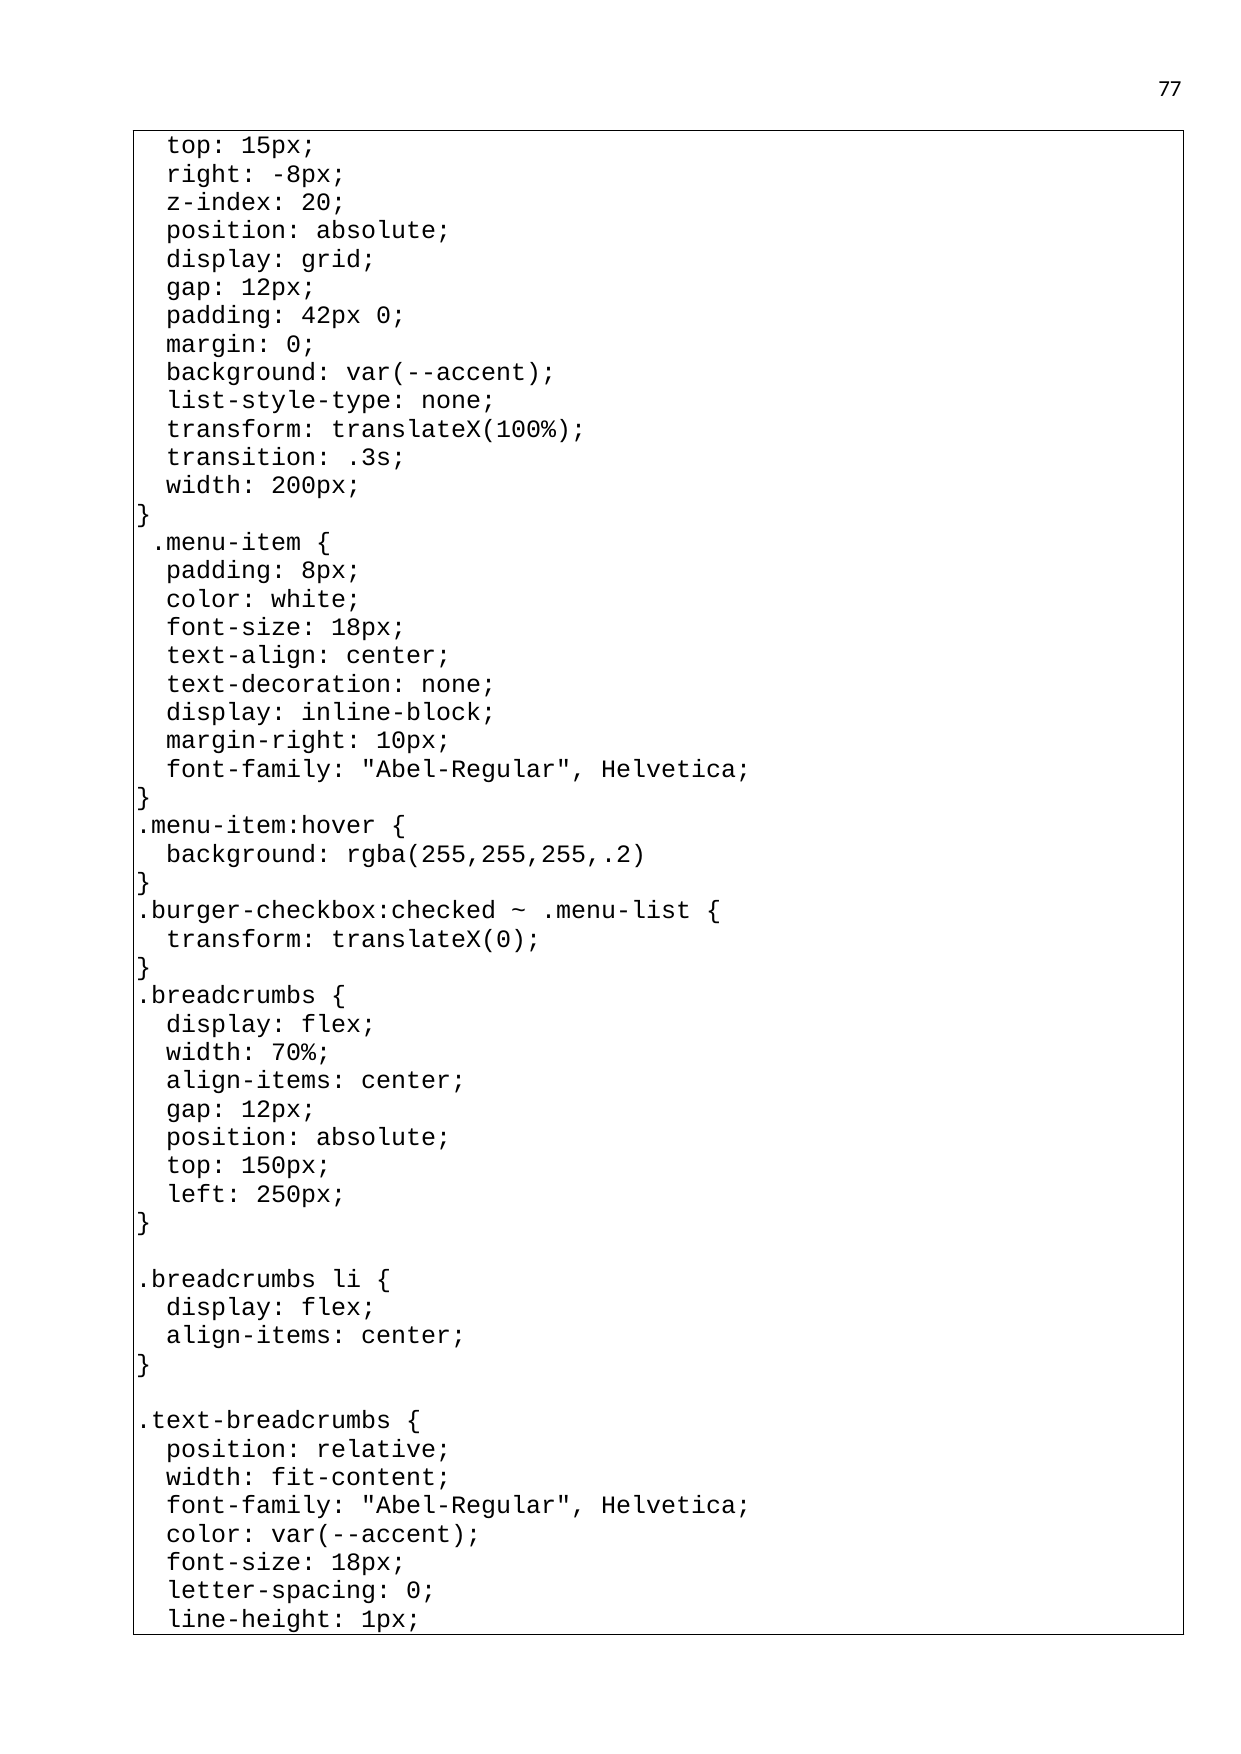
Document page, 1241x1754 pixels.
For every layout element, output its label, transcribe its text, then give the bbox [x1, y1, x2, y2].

text list-style-type: none; [136, 388, 1181, 416]
text width: 70%; [136, 1040, 1181, 1068]
text transform: translateX(0); [136, 926, 1181, 955]
text display: inline-block; [136, 700, 1181, 728]
text align-items: center; [136, 1323, 1181, 1351]
text text-decoration: none; [136, 671, 1181, 700]
text font-family: "Abel-Regular", Helvetica; [136, 1493, 1181, 1521]
text .menu-item:hover { [136, 813, 1181, 841]
text font-family: "Abel-Regular", Helvetica; [136, 756, 1181, 785]
text .burger-checkbox:checked ~ .menu-list { [136, 898, 1181, 926]
text letter-spacing: 0; [136, 1578, 1181, 1606]
text } [136, 501, 1181, 530]
text top: 15px; [134, 131, 1183, 161]
text font-size: 18px; [136, 1550, 1181, 1578]
text top: 150px; [136, 1153, 1181, 1181]
text margin: 0; [136, 331, 1181, 360]
text } [136, 1210, 1181, 1238]
text line-height: 1px; [136, 1606, 1181, 1634]
text align-items: center; [136, 1068, 1181, 1096]
text text-align: center; [136, 643, 1181, 671]
text display: grid; [136, 246, 1181, 275]
text } [136, 870, 1181, 898]
text } [136, 785, 1181, 813]
text padding: 8px; [136, 558, 1181, 586]
text .breadcrumbs li { [136, 1266, 1181, 1295]
text z-index: 20; [136, 190, 1181, 218]
text right: -8px; [136, 161, 1181, 190]
text background: var(--accent); [136, 360, 1181, 388]
text position: absolute; [136, 218, 1181, 246]
text color: var(--accent); [136, 1521, 1181, 1550]
text color: white; [136, 586, 1181, 615]
text width: fit-content; [136, 1465, 1181, 1493]
text position: relative; [136, 1436, 1181, 1465]
text margin-right: 10px; [136, 728, 1181, 756]
text } [136, 1351, 1181, 1380]
text .menu-item { [136, 530, 1181, 558]
text background: rgba(255,255,255,.2) [136, 841, 1181, 870]
text transform: translateX(100%); [136, 416, 1181, 445]
text transition: .3s; [136, 445, 1181, 473]
text position: absolute; [136, 1125, 1181, 1153]
text } [136, 955, 1181, 983]
text left: 250px; [136, 1181, 1181, 1210]
text display: flex; [136, 1011, 1181, 1040]
text display: flex; [136, 1295, 1181, 1323]
text padding: 42px 0; [136, 303, 1181, 331]
text font-size: 18px; [136, 615, 1181, 643]
text gap: 12px; [136, 275, 1181, 303]
text .text-breadcrumbs { [136, 1408, 1181, 1436]
text width: 200px; [136, 473, 1181, 501]
text gap: 12px; [136, 1096, 1181, 1125]
text .breadcrumbs { [136, 983, 1181, 1011]
